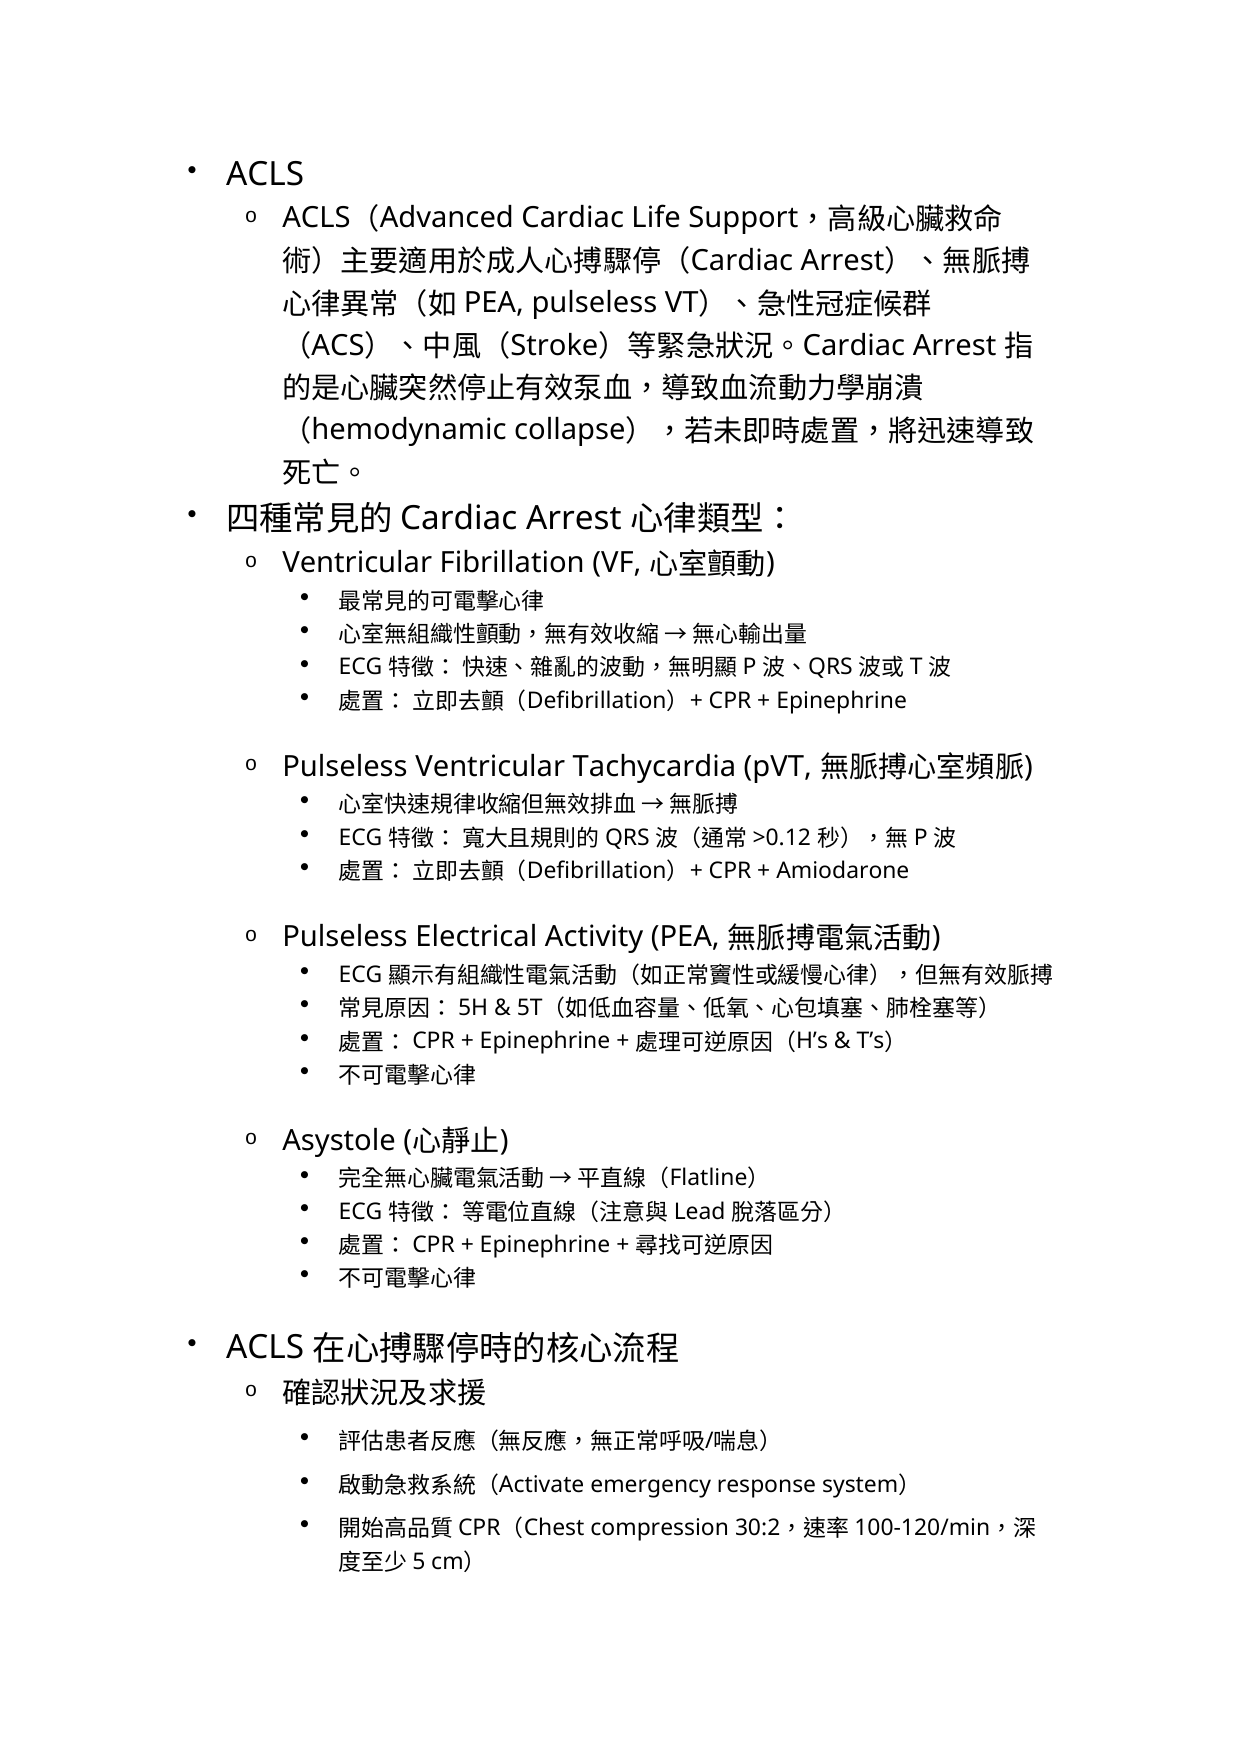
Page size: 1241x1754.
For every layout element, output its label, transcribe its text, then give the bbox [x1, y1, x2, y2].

list 處置： 立即去顫（Defibrillation）+ CPR + Amiodarone [301, 853, 1053, 886]
list ECG 顯示有組織性電氣活動（如正常竇性或緩慢心律），但無有效脈搏 [301, 957, 1053, 990]
list ACLS 在心搏驟停時的核心流程 [188, 1322, 1053, 1370]
list 最常見的可電擊心律 [301, 583, 1053, 616]
list 確認狀況及求援 [244, 1370, 1053, 1412]
list Ventricular Fibrillation (VF, 心室顫動) [244, 540, 1053, 583]
list ECG 特徵： 快速、雜亂的波動，無明顯 P 波、QRS 波或 T 波 [301, 649, 1053, 683]
list 處置： CPR + Epinephrine + 尋找可逆原因 [301, 1227, 1053, 1260]
list 處置： CPR + Epinephrine + 處理可逆原因（H’s & T’s） [301, 1023, 1053, 1057]
list 處置： 立即去顫（Defibrillation）+ CPR + Epinephrine [301, 683, 1053, 716]
list 開始高品質 CPR（Chest compression 30:2，速率 100-120/min，深度至少 5 cm） [301, 1510, 1053, 1577]
list Asystole (心靜止) [244, 1118, 1053, 1160]
list 常見原因： 5H & 5T（如低血容量、低氧、心包填塞、肺栓塞等） [301, 990, 1053, 1023]
list 完全無心臟電氣活動 → 平直線（Flatline） [301, 1160, 1053, 1194]
list ECG 特徵： 寬大且規則的 QRS 波（通常 >0.12 秒），無 P 波 [301, 819, 1053, 853]
list ECG 特徵： 等電位直線（注意與 Lead 脫落區分） [301, 1194, 1053, 1227]
list ACLS [188, 150, 1053, 195]
list ACLS（Advanced Cardiac Life Support，高級心臟救命術）主要適用於成人心搏驟停（Cardiac Arrest）、無脈搏心律異常（如 PEA, pulseless VT）、急性冠症候群（ACS）、中風（Stroke）等緊急狀況。Cardiac Arrest 指的是心臟突然停止有效泵血，導致血流動力學崩潰（hemodynamic collapse），若未即時處置，將迅速導致死亡。 [244, 195, 1053, 492]
list 不可電擊心律 [301, 1057, 1053, 1090]
list 四種常見的 Cardiac Arrest 心律類型： [188, 492, 1053, 540]
list Pulseless Electrical Activity (PEA, 無脈搏電氣活動) [244, 914, 1053, 957]
list 心室無組織性顫動，無有效收縮 → 無心輸出量 [301, 616, 1053, 649]
list Pulseless Ventricular Tachycardia (pVT, 無脈搏心室頻脈) [244, 744, 1053, 786]
list 心室快速規律收縮但無效排血 → 無脈搏 [301, 786, 1053, 819]
list 不可電擊心律 [301, 1260, 1053, 1293]
list 啟動急救系統（Activate emergency response system） [301, 1466, 1053, 1500]
list 評估患者反應（無反應，無正常呼吸/喘息） [301, 1423, 1053, 1456]
